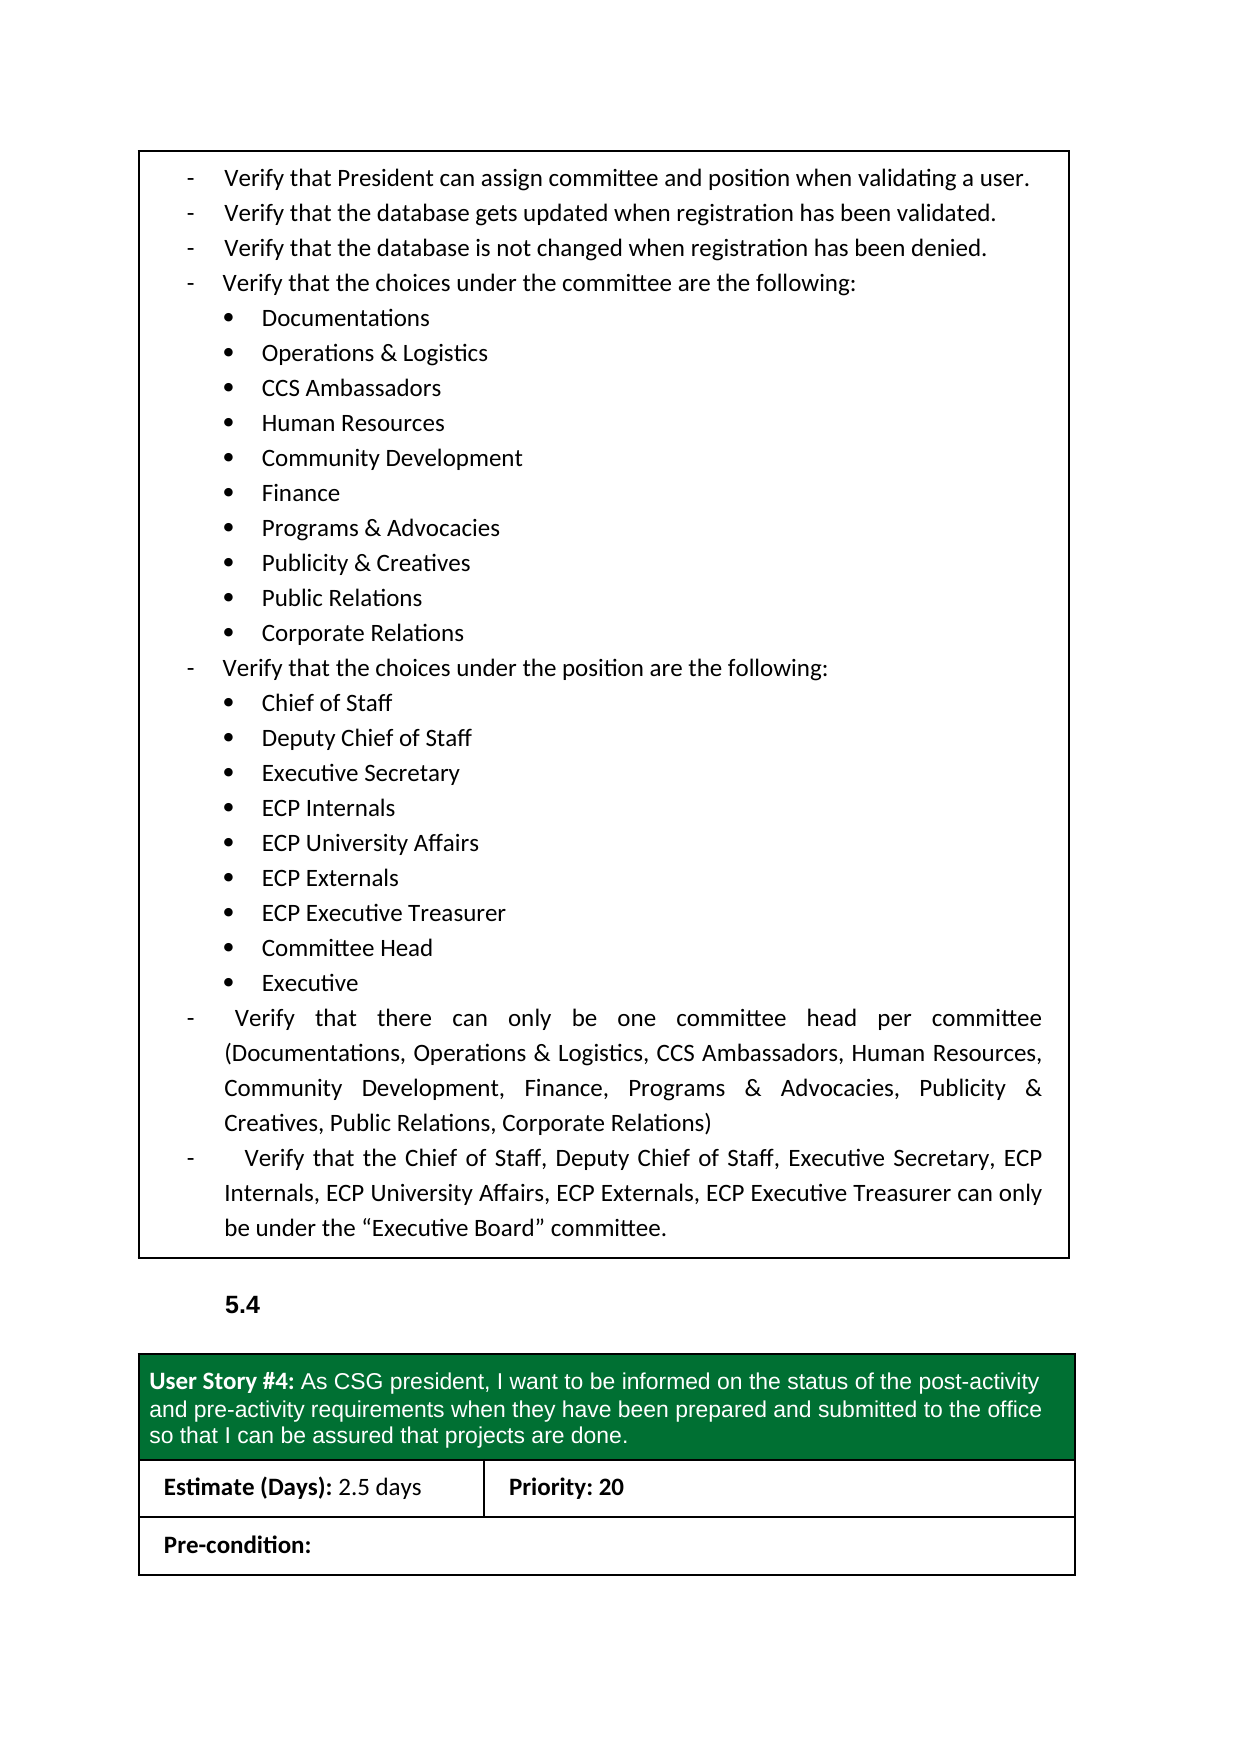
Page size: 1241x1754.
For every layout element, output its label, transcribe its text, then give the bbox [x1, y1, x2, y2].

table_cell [140, 152, 1068, 1257]
table_header User Story #4: As CSG president, I want to be informed on the status of the post-activity and pre-activity requirements when they have been prepared and submitted to the office so that I can be assured that projects are done. [140, 1355, 1074, 1459]
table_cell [140, 1518, 1074, 1573]
table_cell Priority: 20 [485, 1461, 1074, 1516]
table_cell Estimate (Days): 2.5 days [140, 1461, 483, 1516]
text 5.4 [150, 1289, 1087, 1318]
